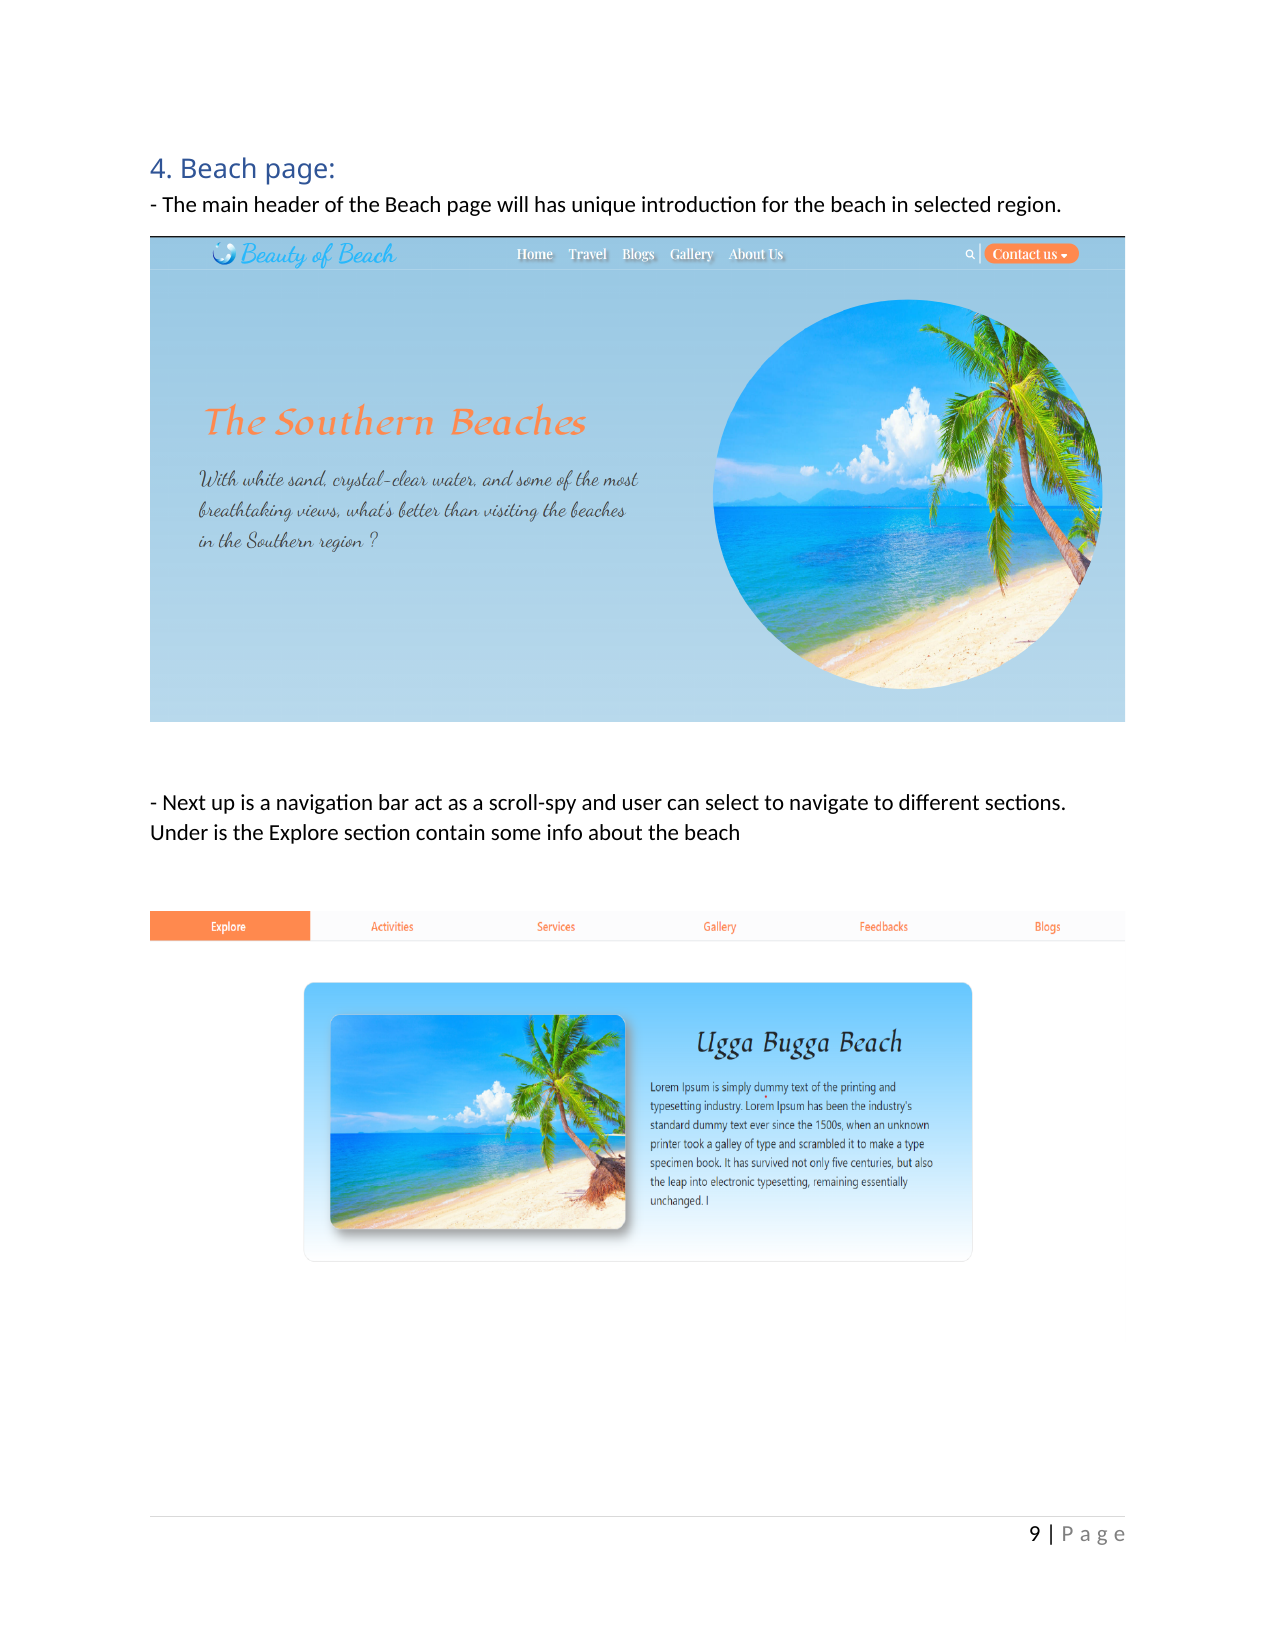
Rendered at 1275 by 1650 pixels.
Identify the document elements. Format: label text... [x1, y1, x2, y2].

picture [150, 236, 1125, 722]
text - The main header of the Beach page will has unique introduction for the beach in selected region. [150, 190, 1125, 218]
picture [150, 911, 1125, 1342]
text - Next up is a navigation bar act as a scroll-spy and user can select to navigate to different sections. Under is the Explore section contain some info about the beach [150, 788, 1125, 846]
subtitle 4. Beach page: [150, 150, 1125, 187]
